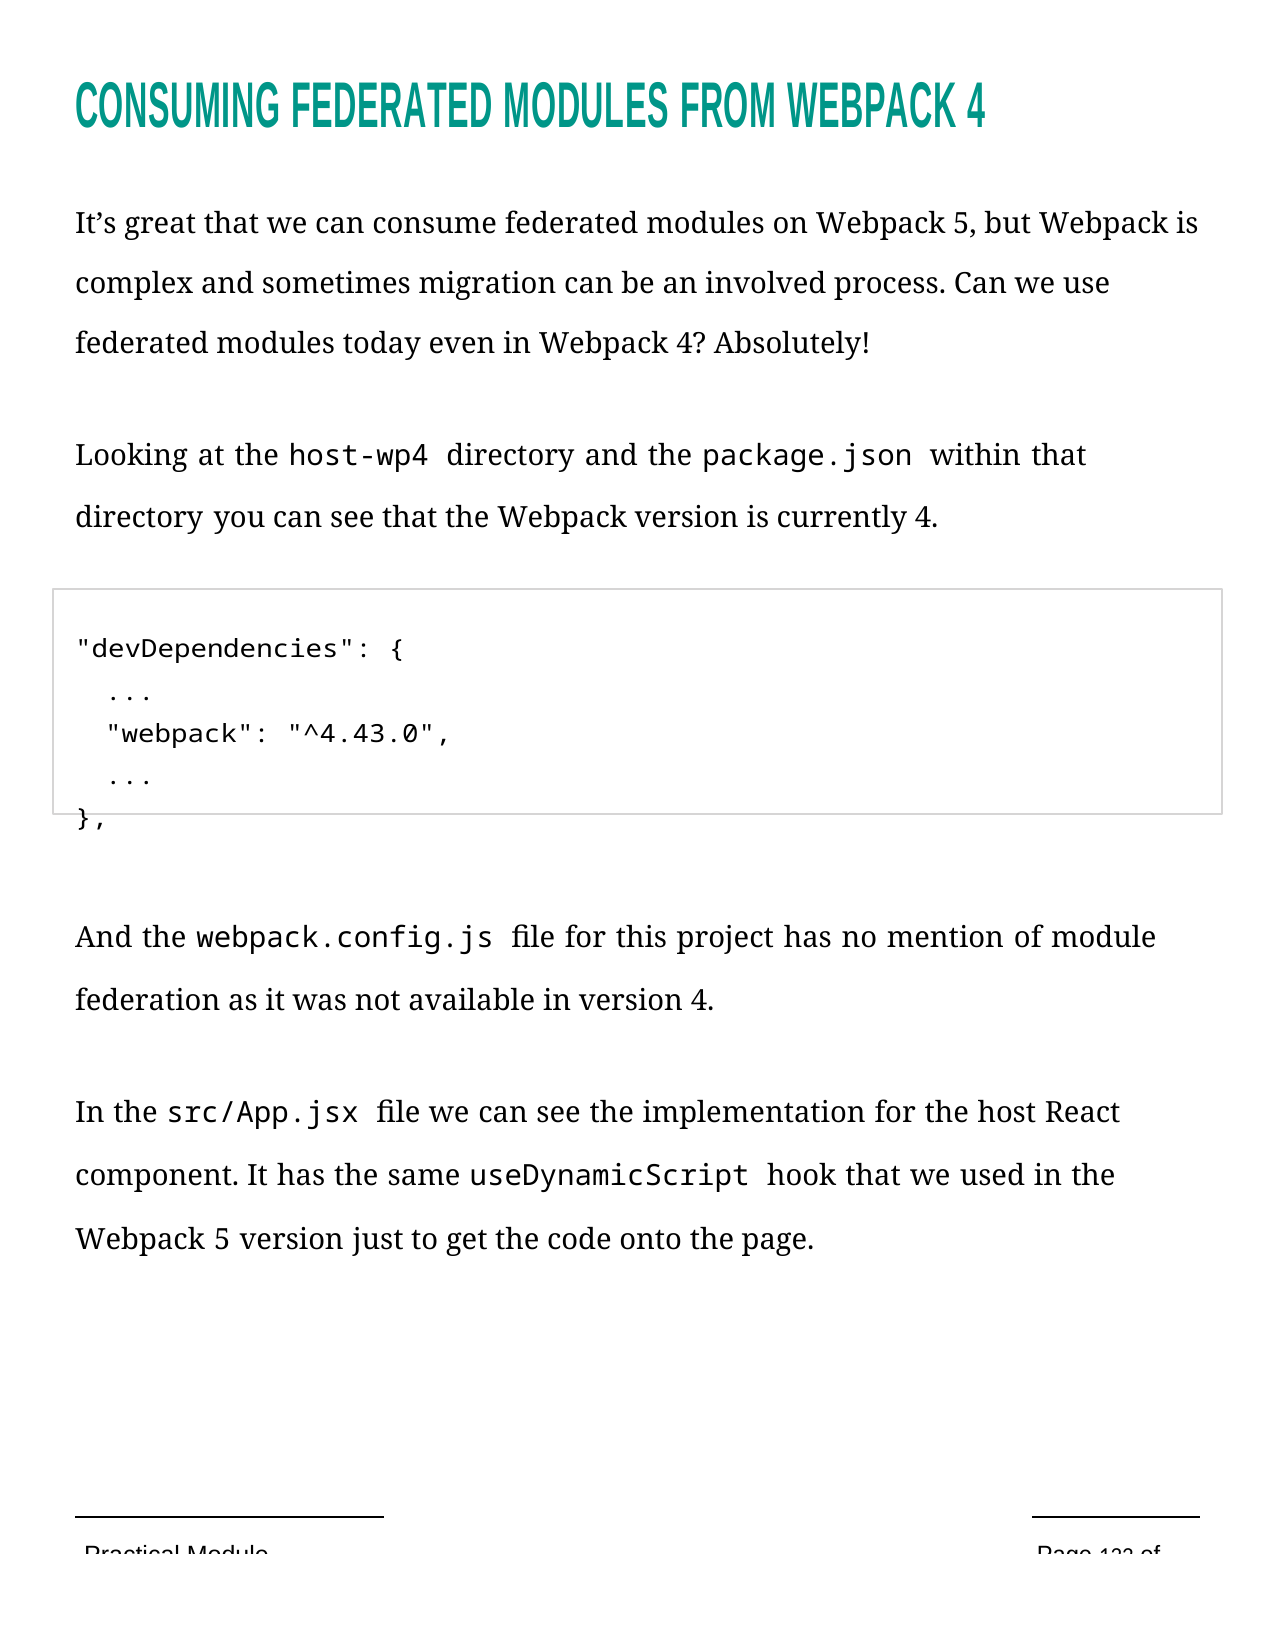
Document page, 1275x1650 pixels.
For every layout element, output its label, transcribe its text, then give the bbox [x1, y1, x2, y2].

text ... [105, 758, 1212, 792]
text ... [105, 673, 1212, 707]
text And the webpack.config.js file for this project has no mention of module federation as it was not available in version 4. [75, 916, 1189, 1018]
text }, [75, 800, 1212, 834]
text CONSUMING FEDERATED MODULES FROM WEBPACK 4 [75, 66, 1212, 141]
text It’s great that we can consume federated modules on Webpack 5, but Webpack is complex and sometimes migration can be an involved process. Can we use federated modules today even in Webpack 4? Absolutely! [75, 202, 1199, 362]
text "webpack": "^4.43.0", [105, 715, 1212, 749]
text In the src/App.jsx file we can see the implementation for the host React component. It has the same useDynamicScript hook that we used in the Webpack 5 version just to get the code onto the page. [75, 1091, 1204, 1258]
text "devDependencies": { [75, 631, 1212, 665]
text Looking at the host-wp4 directory and the package.json within that directory you can see that the Webpack version is currently 4. [75, 434, 1212, 536]
